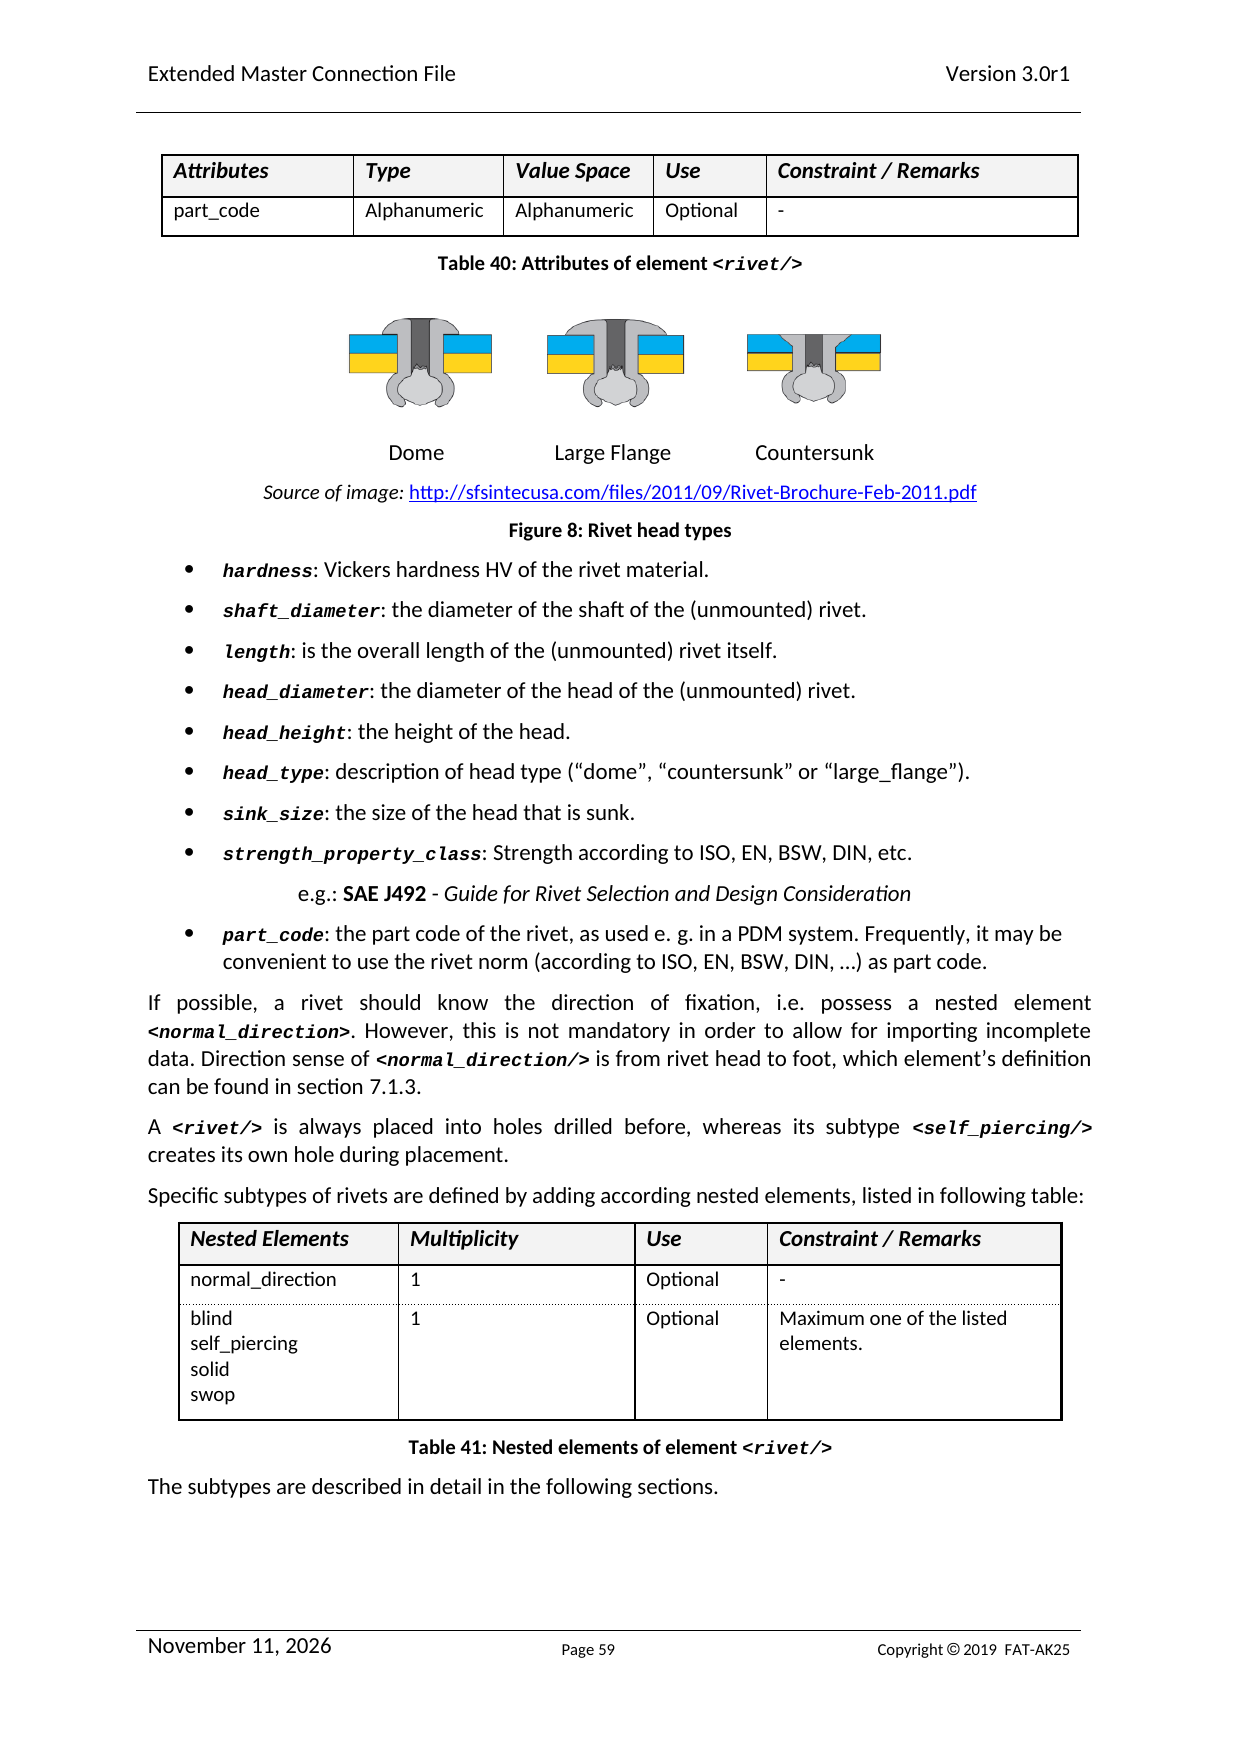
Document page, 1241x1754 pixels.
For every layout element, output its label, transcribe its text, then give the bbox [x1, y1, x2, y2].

picture [325, 288, 516, 426]
list head_diameter: the diameter of the head of the (unmounted) rivet. [185, 676, 1092, 704]
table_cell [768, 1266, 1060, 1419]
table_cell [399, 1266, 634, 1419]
list hardness: Vickers hardness HV of the rivet material. [185, 555, 1092, 583]
list head_type: description of head type (“dome”, “countersunk” or “large_flange”). [185, 757, 1092, 785]
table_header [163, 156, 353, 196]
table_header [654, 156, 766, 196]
picture [520, 295, 713, 426]
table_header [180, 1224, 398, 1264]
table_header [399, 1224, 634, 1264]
list part_code: the part code of the rivet, as used e. g. in a PDM system. Frequently, it may be convenient to use the rivet norm (according to ISO, EN, BSW, DIN, …) as part code. [185, 919, 1092, 975]
list shaft_diameter: the diameter of the shaft of the (unmounted) rivet. [185, 595, 1092, 623]
list length: is the overall length of the (unmounted) rivet itself. [185, 636, 1092, 664]
text e.g.: SAE J492 - Guide for Rivet Selection and Design Consideration [298, 879, 1092, 907]
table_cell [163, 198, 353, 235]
text Specific subtypes of rivets are defined by adding according nested elements, listed in following table: [148, 1181, 1092, 1209]
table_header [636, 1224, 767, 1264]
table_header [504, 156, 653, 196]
text If possible, a rivet should know the direction of fixation, i.e. possess a nested element <normal_direction>. However, this is not mandatory in order to allow for importing incomplete data. Direction sense of <normal_direction/> is from rivet head to foot, which element’s definition can be found in section 7.1.3. [148, 988, 1092, 1100]
list head_height: the height of the head. [185, 717, 1092, 745]
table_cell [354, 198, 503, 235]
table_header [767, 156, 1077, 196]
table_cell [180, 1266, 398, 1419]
text Figure 8: Rivet head types [148, 517, 1092, 542]
list strength_property_class: Strength according to ISO, EN, BSW, DIN, etc. [185, 838, 1092, 866]
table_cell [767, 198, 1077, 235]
text A <rivet/> is always placed into holes drilled before, whereas its subtype <self_piercing/> creates its own hole during placement. [148, 1112, 1092, 1168]
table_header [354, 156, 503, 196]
picture [718, 296, 915, 426]
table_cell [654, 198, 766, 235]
list sink_size: the size of the head that is sunk. [185, 798, 1092, 826]
text Source of image: http://sfsintecusa.com/files/2011/09/Rivet-Brochure-Feb-2011.pdf [148, 479, 1092, 504]
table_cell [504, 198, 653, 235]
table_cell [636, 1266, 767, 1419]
text The subtypes are described in detail in the following sections. [148, 1472, 1092, 1500]
text Table 41: Nested elements of element <rivet/> [148, 1434, 1092, 1460]
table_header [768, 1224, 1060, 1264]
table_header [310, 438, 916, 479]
text Table 40: Attributes of element <rivet/> [148, 250, 1092, 276]
